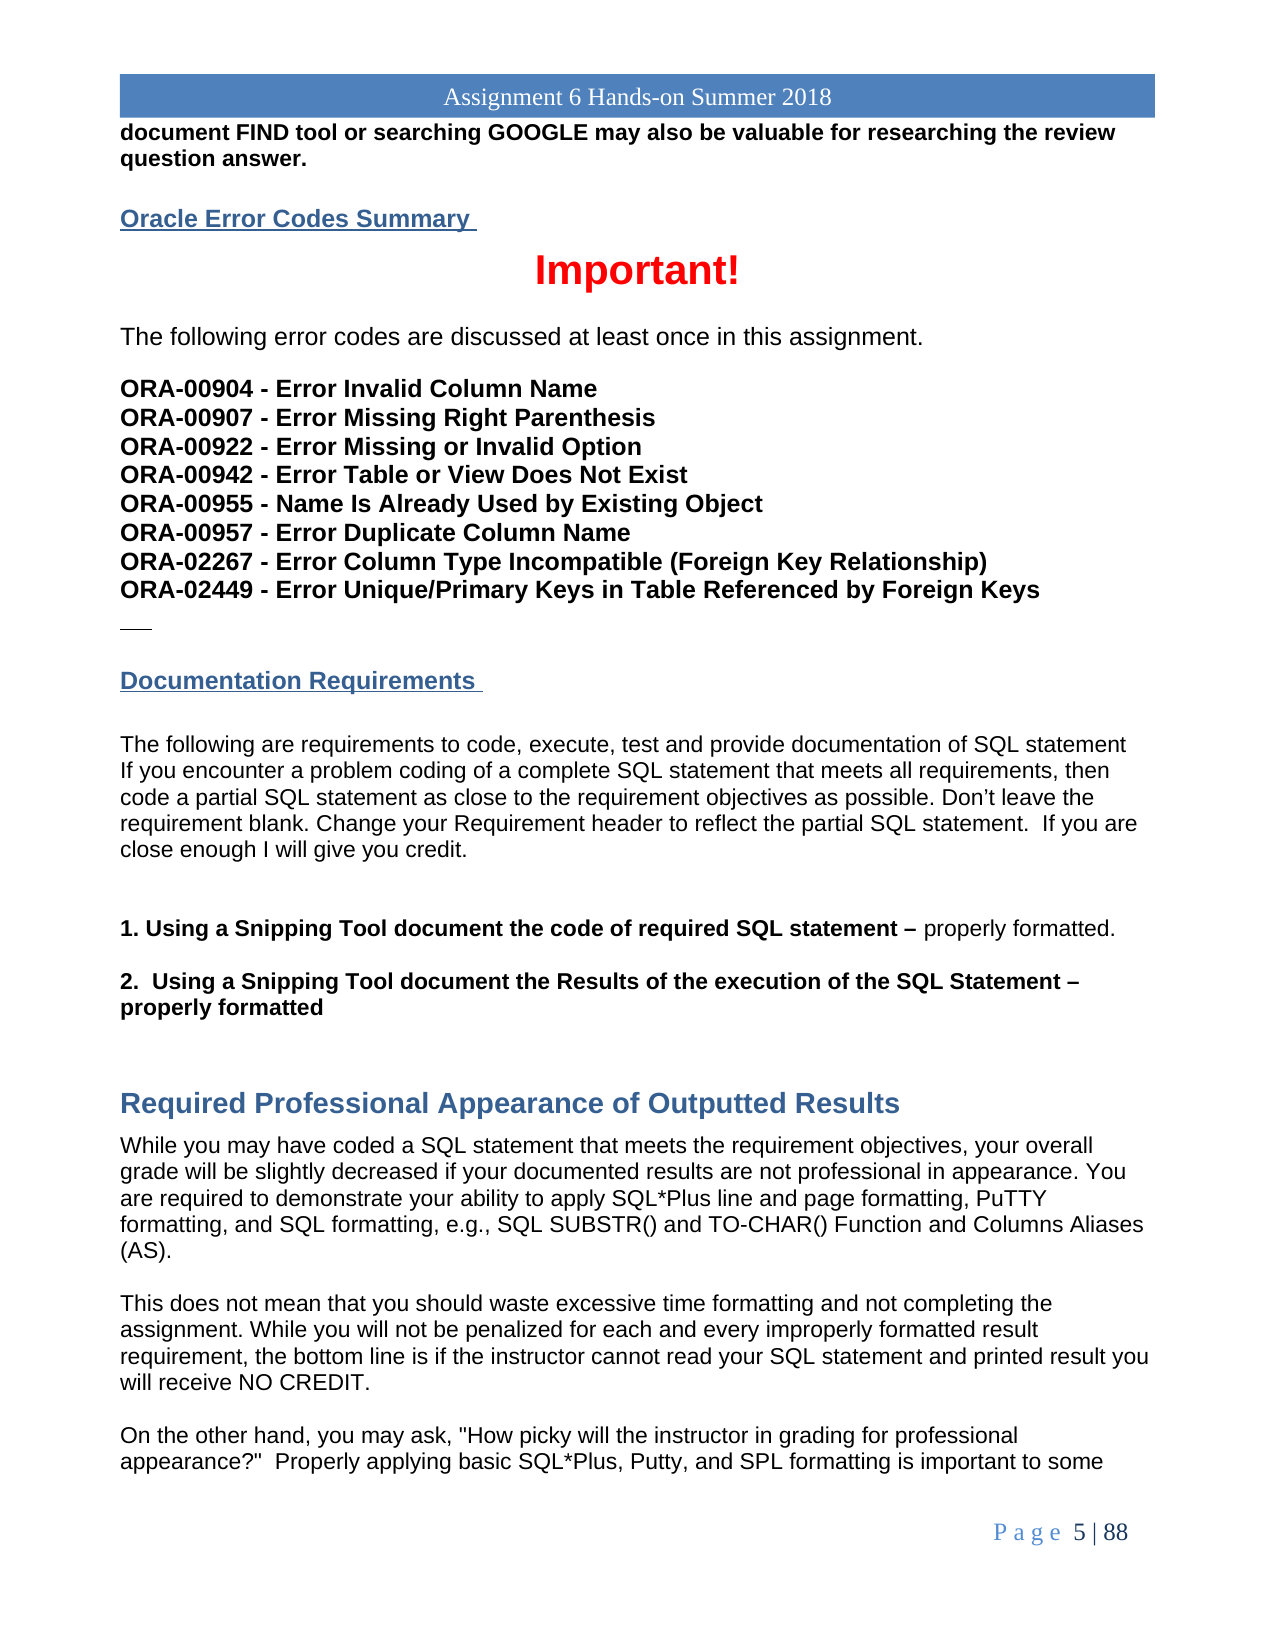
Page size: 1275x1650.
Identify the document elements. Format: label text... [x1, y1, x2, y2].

text While you may have coded a SQL statement that meets the requirement objectives, your overall grade will be slightly decreased if your documented results are not professional in appearance. You are required to demonstrate your ability to apply SQL*Plus line and page formatting, PuTTY formatting, and SQL formatting, e.g., SQL SUBSTR() and TO-CHAR() Function and Columns Aliases (AS). [120, 1132, 1155, 1264]
text ORA-00907 - Error Missing Right Parenthesis [120, 403, 1155, 432]
subtitle Oracle Error Codes Summary [120, 204, 1155, 233]
text This does not mean that you should waste excessive time formatting and not completing the assignment. While you will not be penalized for each and every improperly formatted result requirement, the bottom line is if the instructor cannot read your SQL statement and printed result you will receive NO CREDIT. [120, 1290, 1155, 1396]
text 2. Using a Snipping Tool document the Results of the execution of the SQL Statement – properly formatted [120, 968, 1155, 1021]
text ORA-00922 - Error Missing or Invalid Option [120, 432, 1155, 461]
text The following error codes are discussed at least once in this assignment. [120, 322, 1155, 350]
subtitle Documentation Requirements [120, 666, 1155, 694]
text ORA-00955 - Name Is Already Used by Existing Object [120, 489, 1155, 518]
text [120, 118, 1155, 172]
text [120, 1422, 1155, 1474]
text The following are requirements to code, execute, test and provide documentation of SQL statement [120, 731, 1155, 757]
text ORA-00904 - Error Invalid Column Name [120, 374, 1155, 403]
text ORA-02267 - Error Column Type Incompatible (Foreign Key Relationship) [120, 547, 1155, 576]
text If you encounter a problem coding of a complete SQL statement that meets all requirements, then code a partial SQL statement as close to the requirement objectives as possible. Don’t leave the requirement blank. Change your Requirement header to reflect the partial SQL statement. If you are close enough I will give you credit. [120, 757, 1155, 863]
text ORA-02449 - Error Unique/Primary Keys in Table Referenced by Foreign Keys [120, 576, 1155, 604]
text ORA-00942 - Error Table or View Does Not Exist [120, 461, 1155, 489]
text ORA-00957 - Error Duplicate Column Name [120, 518, 1155, 547]
subtitle Required Professional Appearance of Outputted Results [120, 1086, 1155, 1119]
text 1. Using a Snipping Tool document the code of required SQL statement – properly formatted. [120, 915, 1155, 942]
text Important! [120, 246, 1155, 293]
